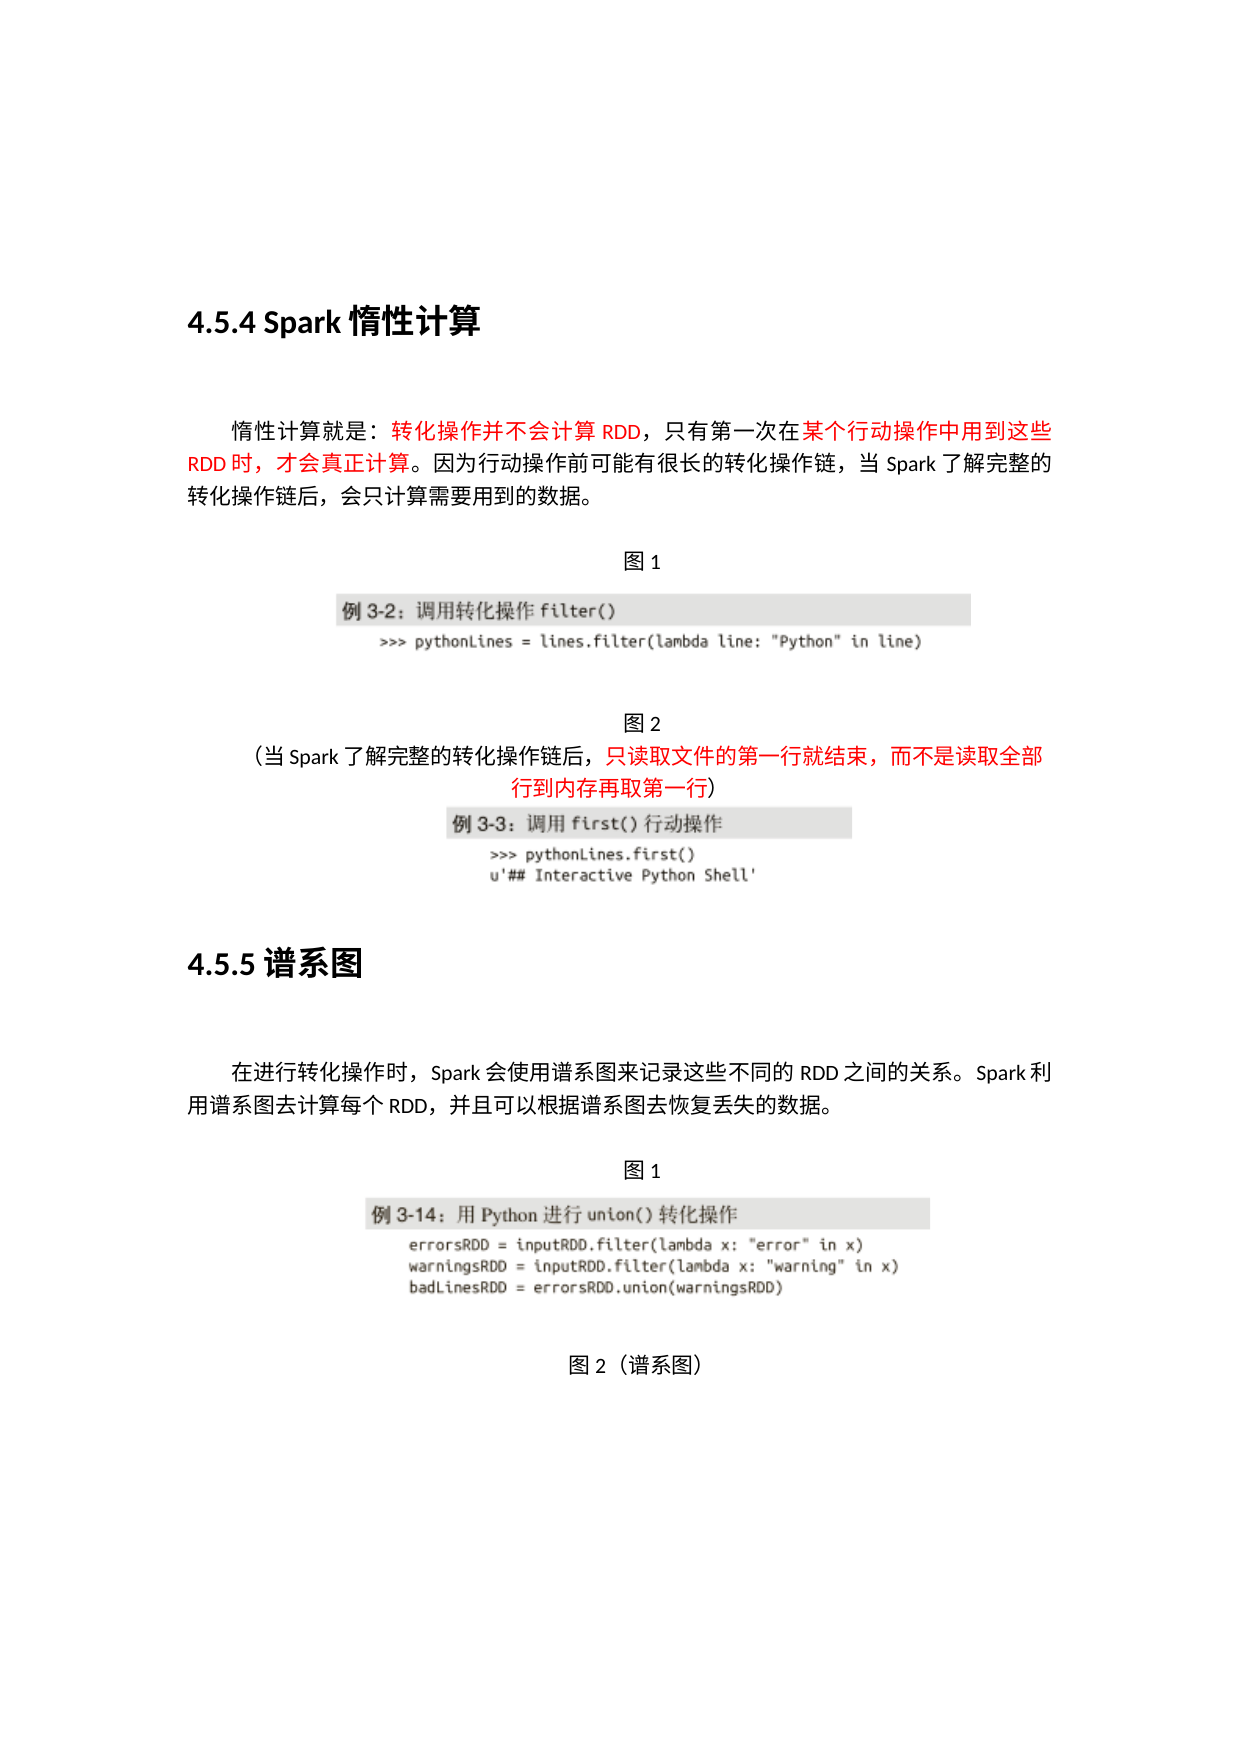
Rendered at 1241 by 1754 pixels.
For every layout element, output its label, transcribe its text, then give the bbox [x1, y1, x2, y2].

subtitle 4.5.5 谱系图 [187, 928, 1053, 993]
subtitle 4.5.4 Spark惰性计算 [187, 287, 1053, 352]
picture [431, 803, 853, 888]
picture [353, 1184, 931, 1310]
text （当Spark了解完整的转化操作链后，只读取文件的第一行就结束，而不是读取全部行到内存再取第一行） [187, 738, 1053, 803]
text 惰性计算就是：转化操作并不会计算RDD，只有第一次在某个行动操作中用到这些RDD时，才会真正计算。因为行动操作前可能有很长的转化操作链，当Spark了解完整的转化操作链后，会只计算需要用到的数据。 [187, 413, 1053, 511]
picture [313, 575, 971, 667]
text 图2 [187, 706, 1053, 738]
text 图2（谱系图） [187, 1347, 1053, 1380]
text 图1 [187, 1152, 1053, 1185]
text 图1 [187, 543, 1053, 576]
text 在进行转化操作时，Spark会使用谱系图来记录这些不同的RDD之间的关系。Spark利用谱系图去计算每个RDD，并且可以根据谱系图去恢复丢失的数据。 [187, 1055, 1053, 1120]
